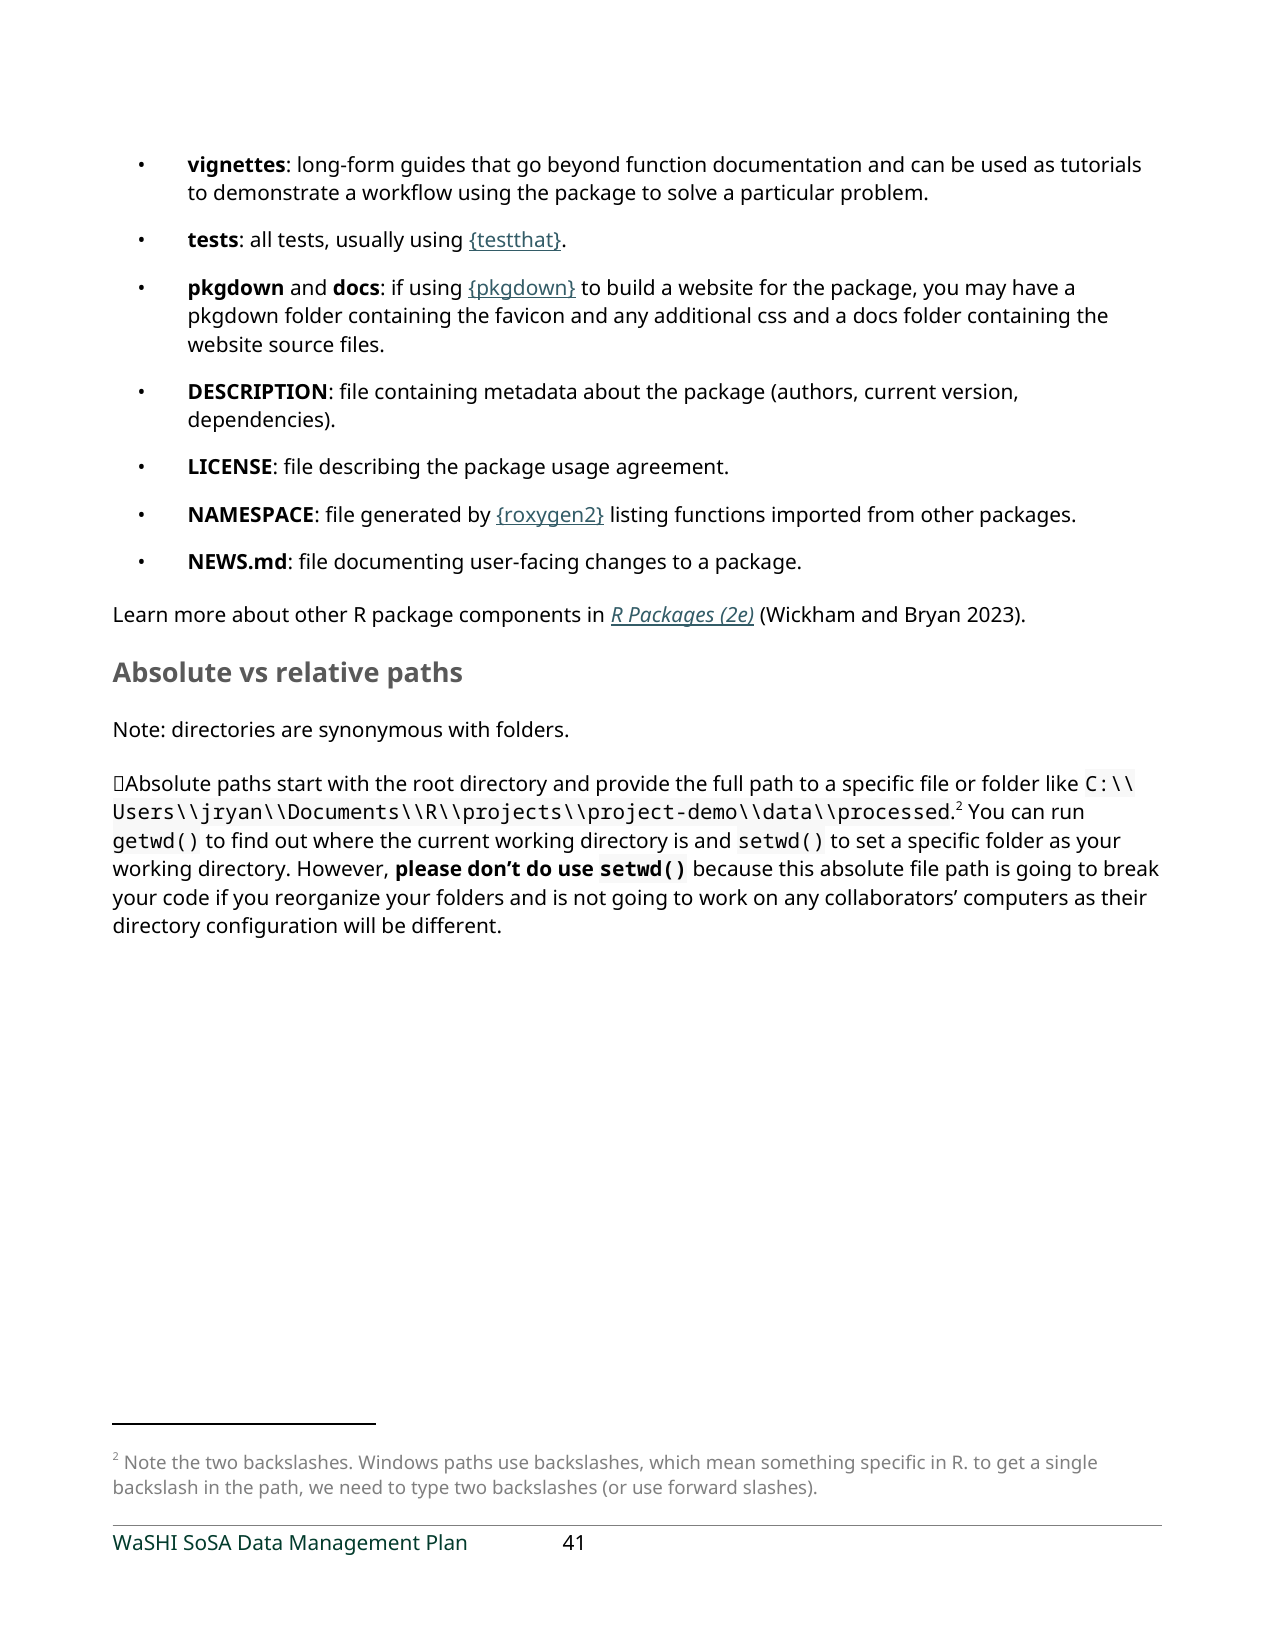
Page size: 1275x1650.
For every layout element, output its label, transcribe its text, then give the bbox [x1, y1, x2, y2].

text Learn more about other R package components in R Packages (2e) (Wickham and Bryan 2023). [112, 600, 1162, 629]
list NAMESPACE: file generated by {roxygen2} listing functions imported from other packages. [137, 500, 1162, 528]
list vignettes: long-form guides that go beyond function documentation and can be used as tutorials to demonstrate a workflow using the package to solve a particular problem. [137, 150, 1162, 207]
list pkgdown and docs: if using {pkgdown} to build a website for the package, you may have a pkgdown folder containing the favicon and any additional css and a docs folder containing the website source files. [137, 273, 1162, 358]
list LICENSE: file describing the package usage agreement. [137, 452, 1162, 481]
list tests: all tests, usually using {testthat}. [137, 226, 1162, 254]
list NEWS.md: file documenting user-facing changes to a package. [137, 547, 1162, 575]
text ❌Absolute paths start with the root directory and provide the full path to a specific file or folder like C:\\Users\\jryan\\Documents\\R\\projects\\project-demo\\data\\processed. You can run getwd() to find out where the current working directory is and setwd() to set a specific folder as your working directory. However, please don’t do use setwd() because this absolute file path is going to break your code if you reorganize your folders and is not going to work on any collaborators’ computers as their directory configuration will be different. [112, 769, 1162, 940]
text Note: directories are synonymous with folders. [112, 716, 1162, 744]
list DESCRIPTION: file containing metadata about the package (authors, current version, dependencies). [137, 377, 1162, 434]
subtitle Absolute vs relative paths [112, 654, 1162, 691]
